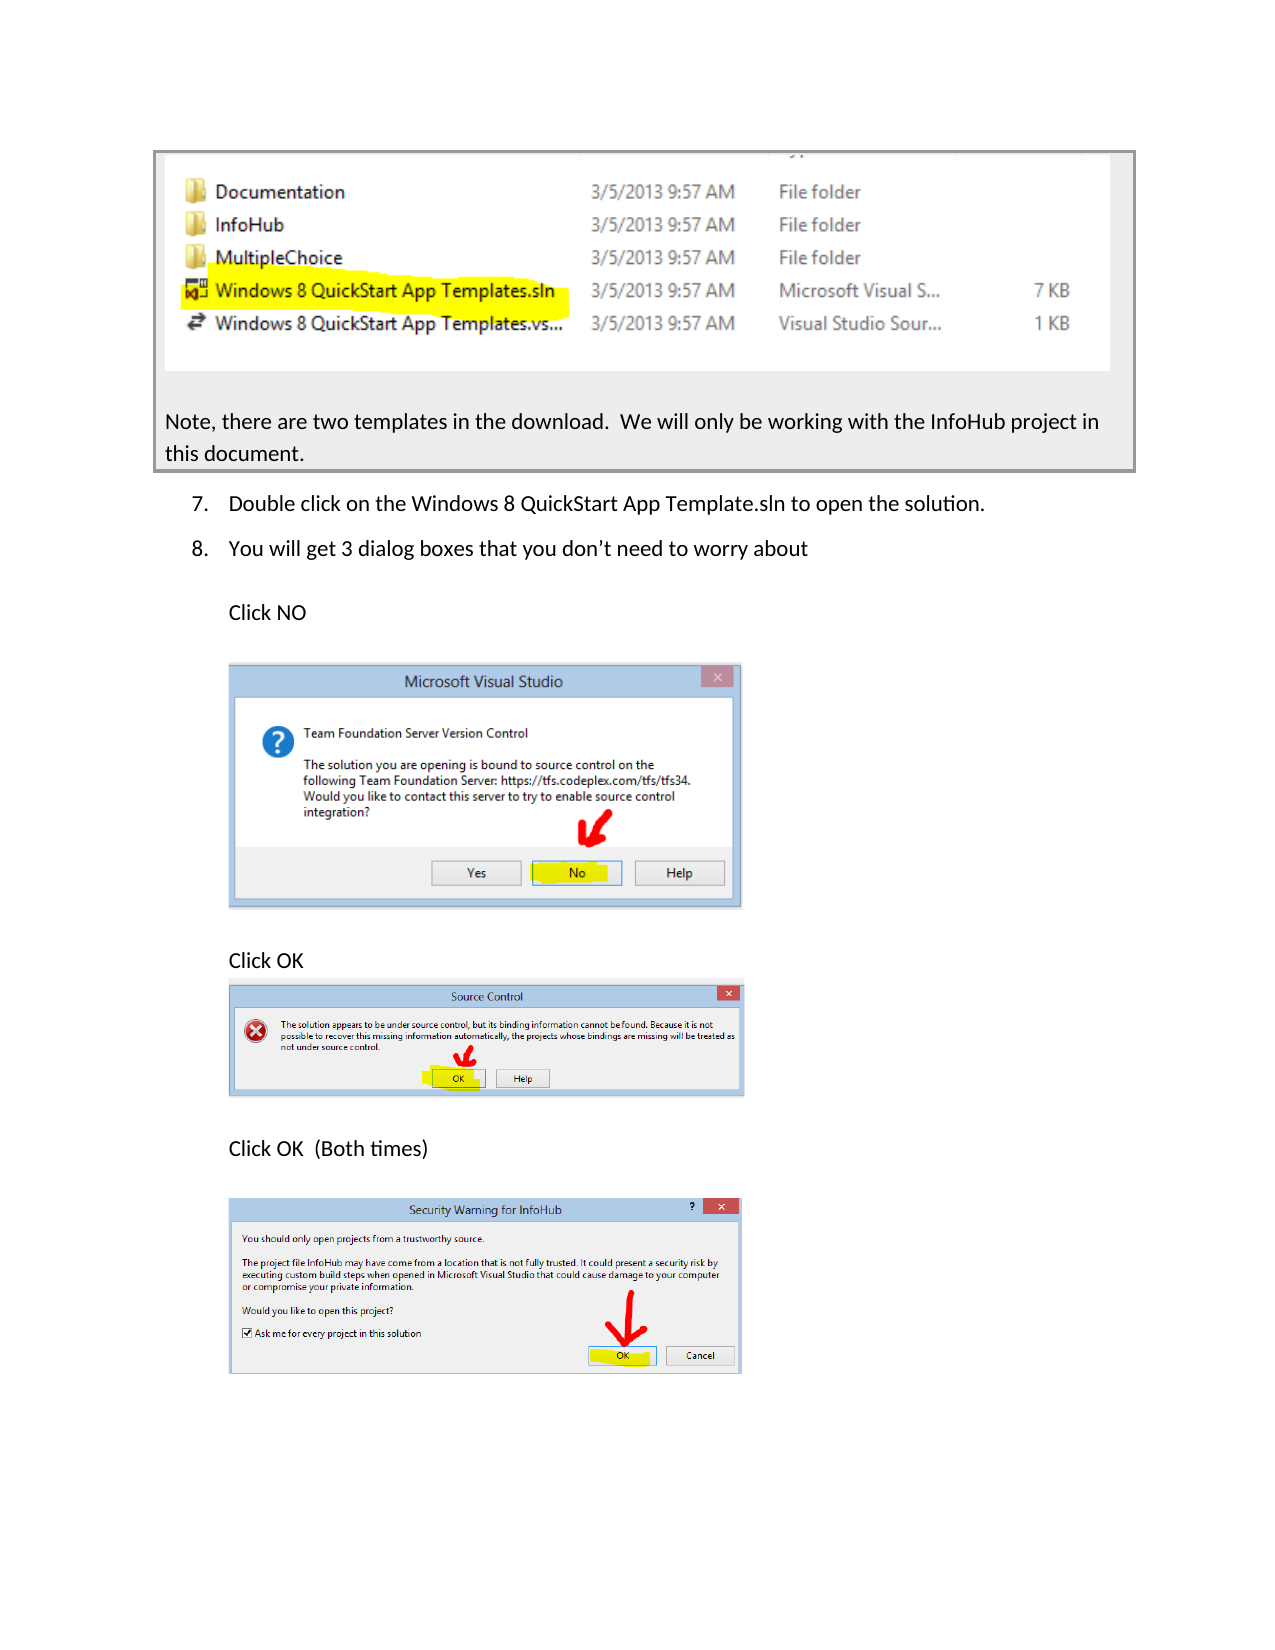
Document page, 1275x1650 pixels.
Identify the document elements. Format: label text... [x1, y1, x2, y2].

picture [228, 1198, 742, 1374]
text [156, 153, 1133, 469]
picture [228, 662, 743, 910]
picture [228, 978, 745, 1098]
list Double click on the Windows 8 QuickStart App Template.sln to open the solution. [191, 489, 1125, 517]
picture [164, 155, 1110, 371]
